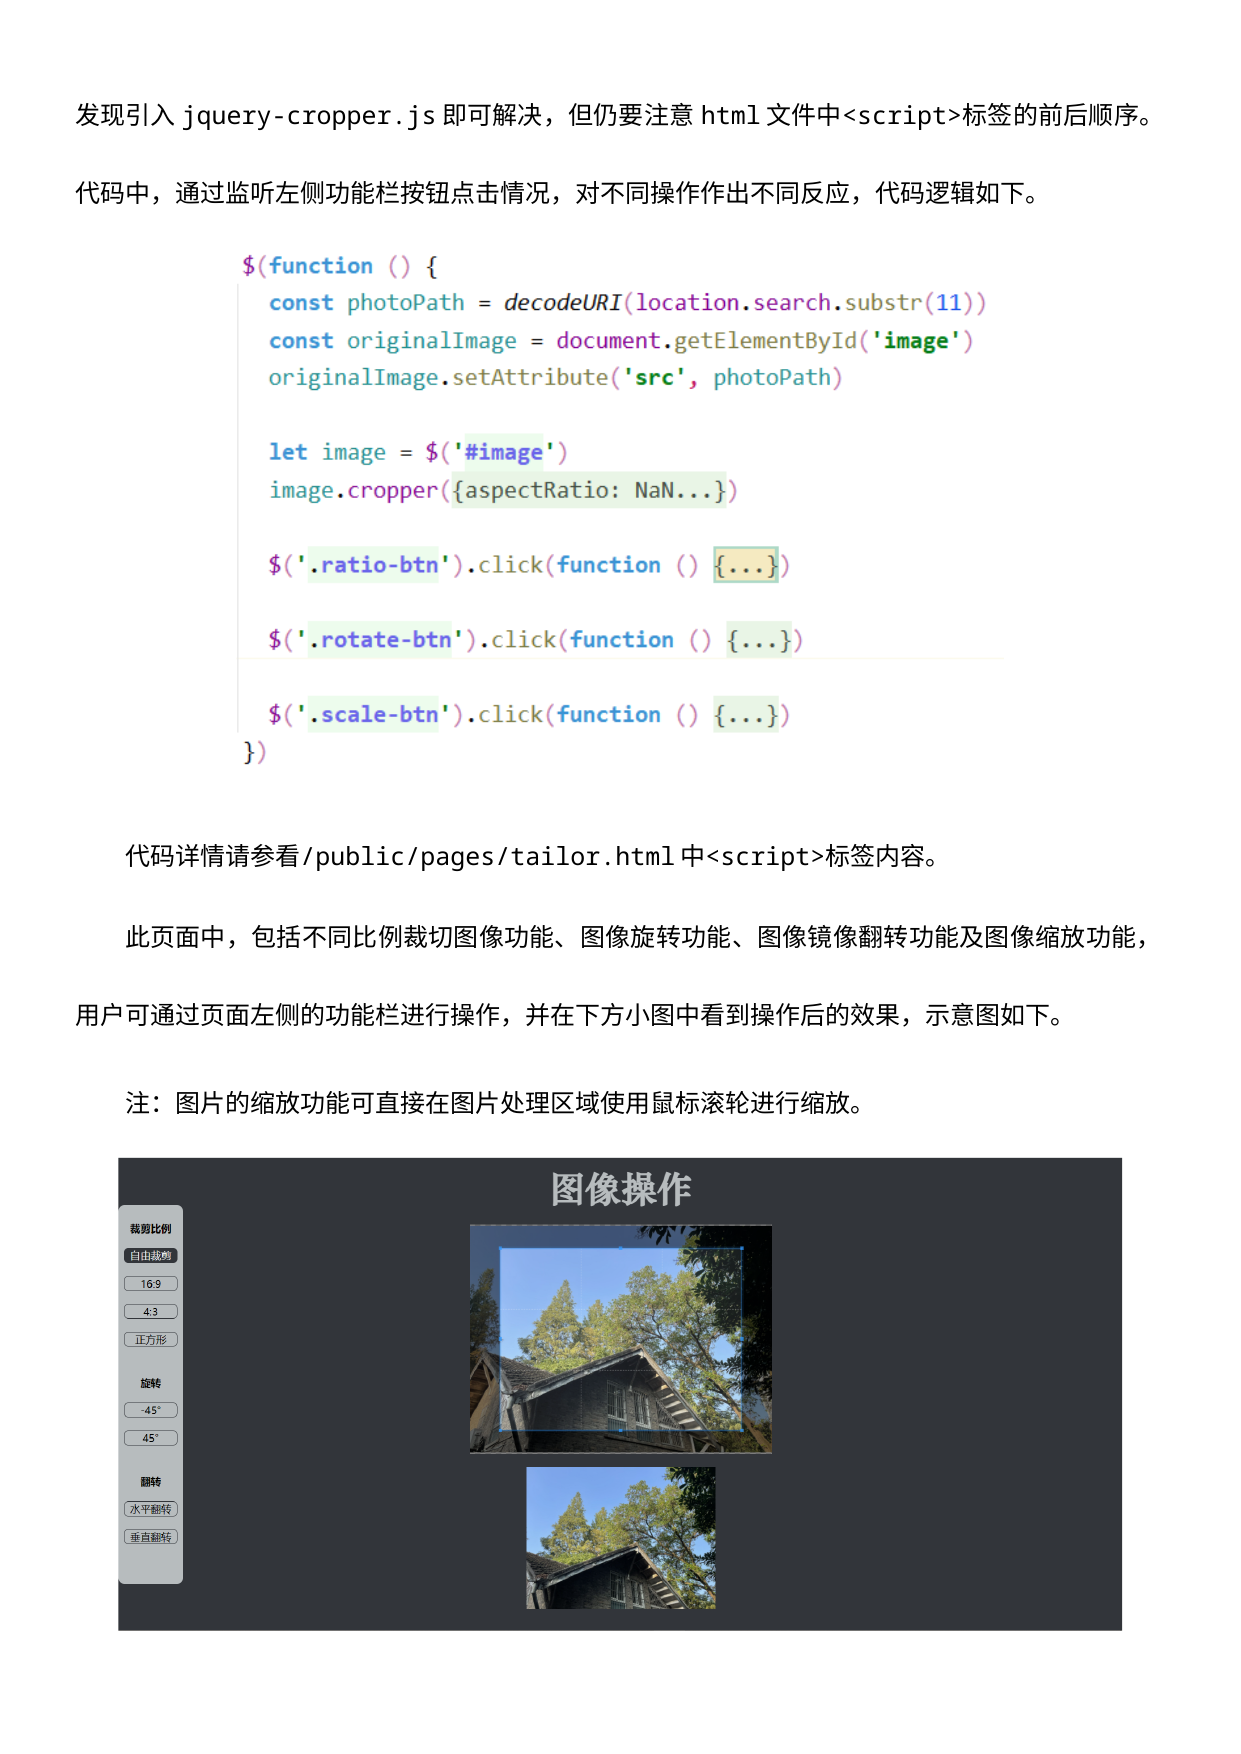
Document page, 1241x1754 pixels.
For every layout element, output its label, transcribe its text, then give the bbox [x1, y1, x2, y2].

text 此页面中，包括不同比例裁切图像功能、图像旋转功能、图像镜像翻转功能及图像缩放功能，用户可通过页面左侧的功能栏进行操作，并在下方小图中看到操作后的效果，示意图如下。 [75, 903, 1165, 1046]
picture [118, 1157, 1123, 1631]
text 代码详情请参看/public/pages/tailor.html中<script>标签内容。 [75, 822, 1165, 887]
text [75, 81, 1165, 224]
text 注：图片的缩放功能可直接在图片处理区域使用鼠标滚轮进行缩放。 [75, 1069, 1165, 1134]
picture [236, 247, 1004, 776]
